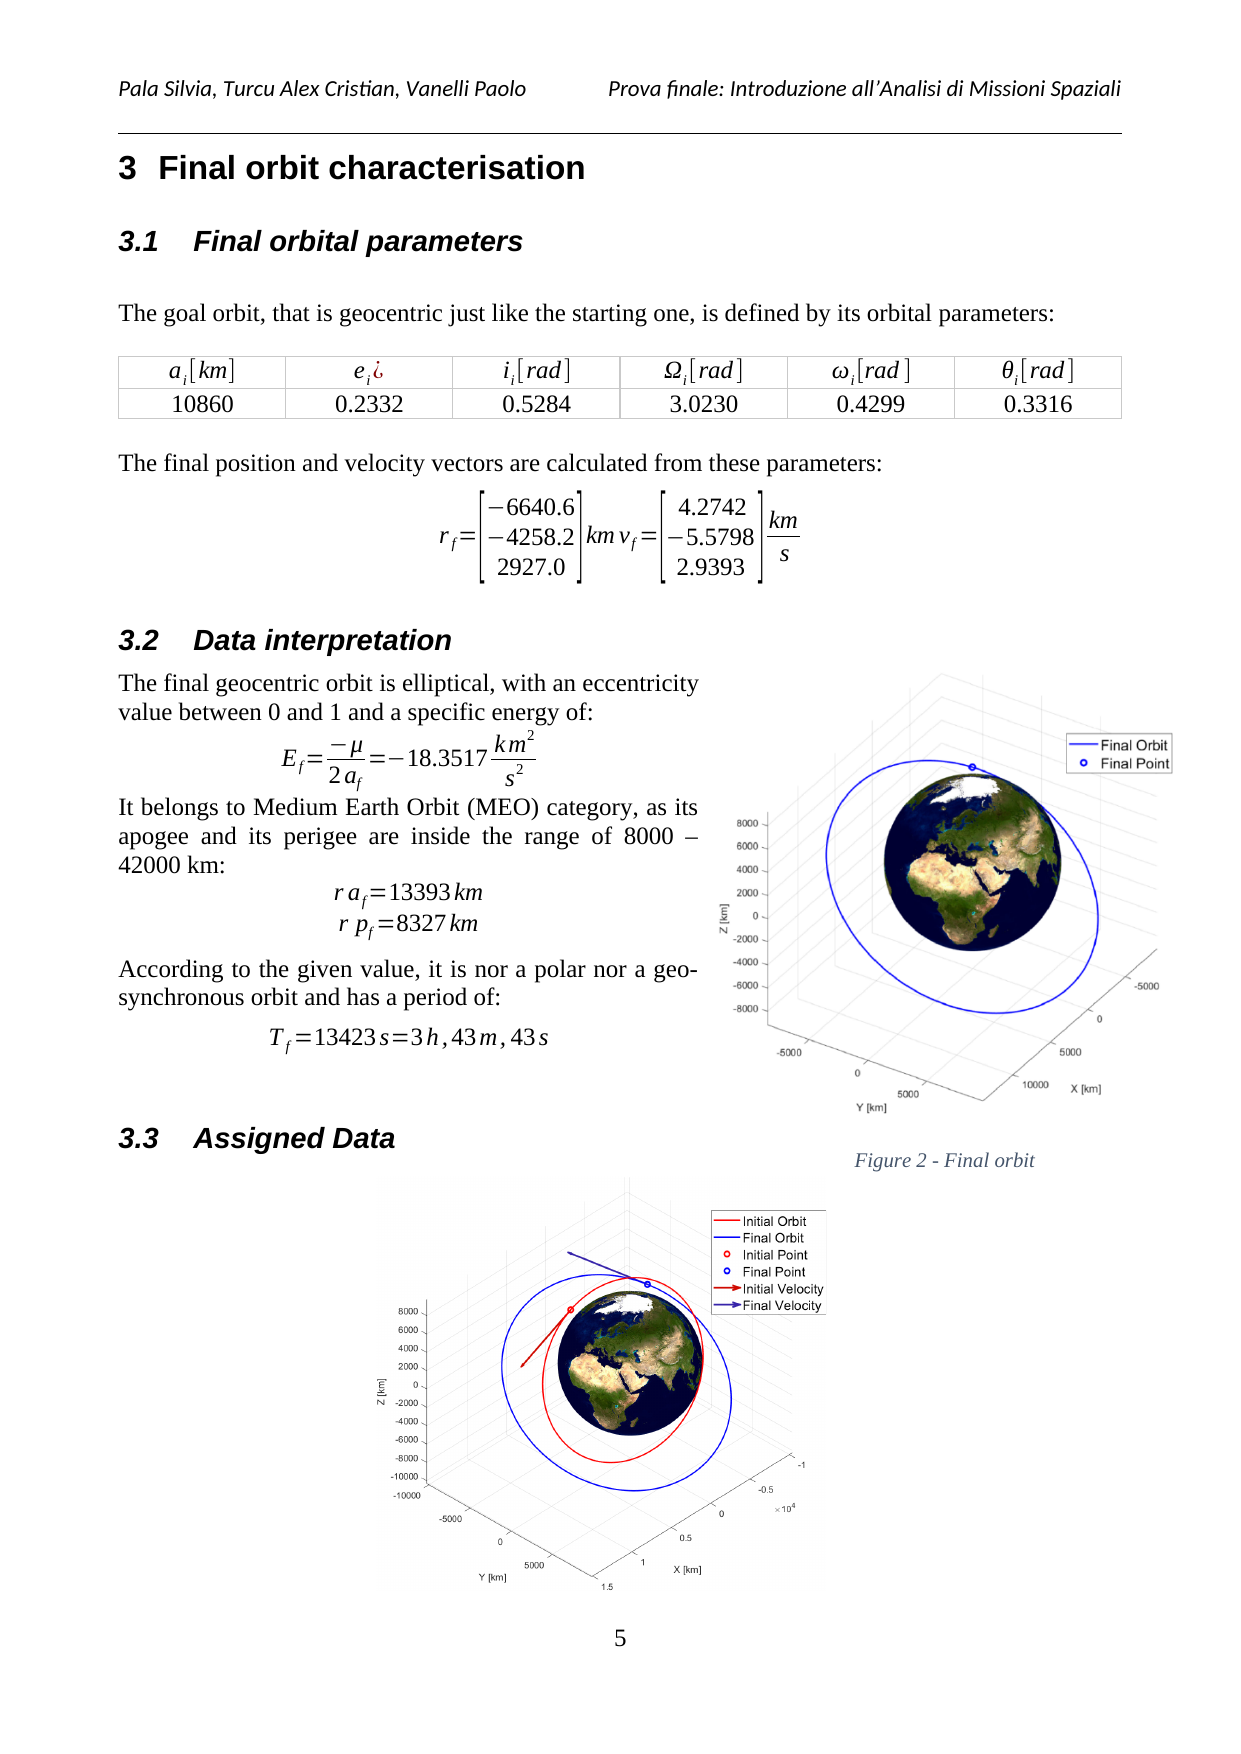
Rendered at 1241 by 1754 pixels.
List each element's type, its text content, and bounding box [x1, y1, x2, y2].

subtitle Final orbit characterisation [118, 148, 1122, 186]
table_header [286, 357, 452, 388]
table_header [955, 357, 1121, 388]
table_cell 10860 [119, 389, 285, 418]
table_cell 0.3316 [955, 389, 1121, 418]
text The final geocentric orbit is elliptical, with an eccentricity value between 0 and 1 and a specific energy of: [118, 668, 1122, 726]
table_header [119, 357, 285, 388]
table_header [788, 357, 954, 388]
table_header [453, 357, 619, 388]
picture [376, 1176, 827, 1591]
text The final position and velocity vectors are calculated from these parameters: [118, 448, 1122, 477]
subtitle Data interpretation [118, 622, 1122, 656]
subtitle Assigned Data [118, 1121, 1122, 1155]
table_cell 0.2332 [286, 389, 452, 418]
table_cell 0.5284 [453, 389, 619, 418]
subtitle Final orbital parameters [118, 224, 1122, 257]
table_header [621, 357, 787, 388]
text According to the given value, it is nor a polar nor a geo-synchronous orbit and has a period of: [118, 954, 718, 1011]
table_cell 0.4299 [788, 389, 954, 418]
picture [718, 672, 1173, 1114]
table_cell 3.0230 [621, 389, 787, 418]
text It belongs to Medium Earth Orbit (MEO) category, as its apogee and its perigee are inside the range of 8000 – 42000 km: [118, 792, 718, 878]
text The goal orbit, that is geocentric just like the starting one, is defined by its orbital parameters: [118, 298, 1122, 327]
